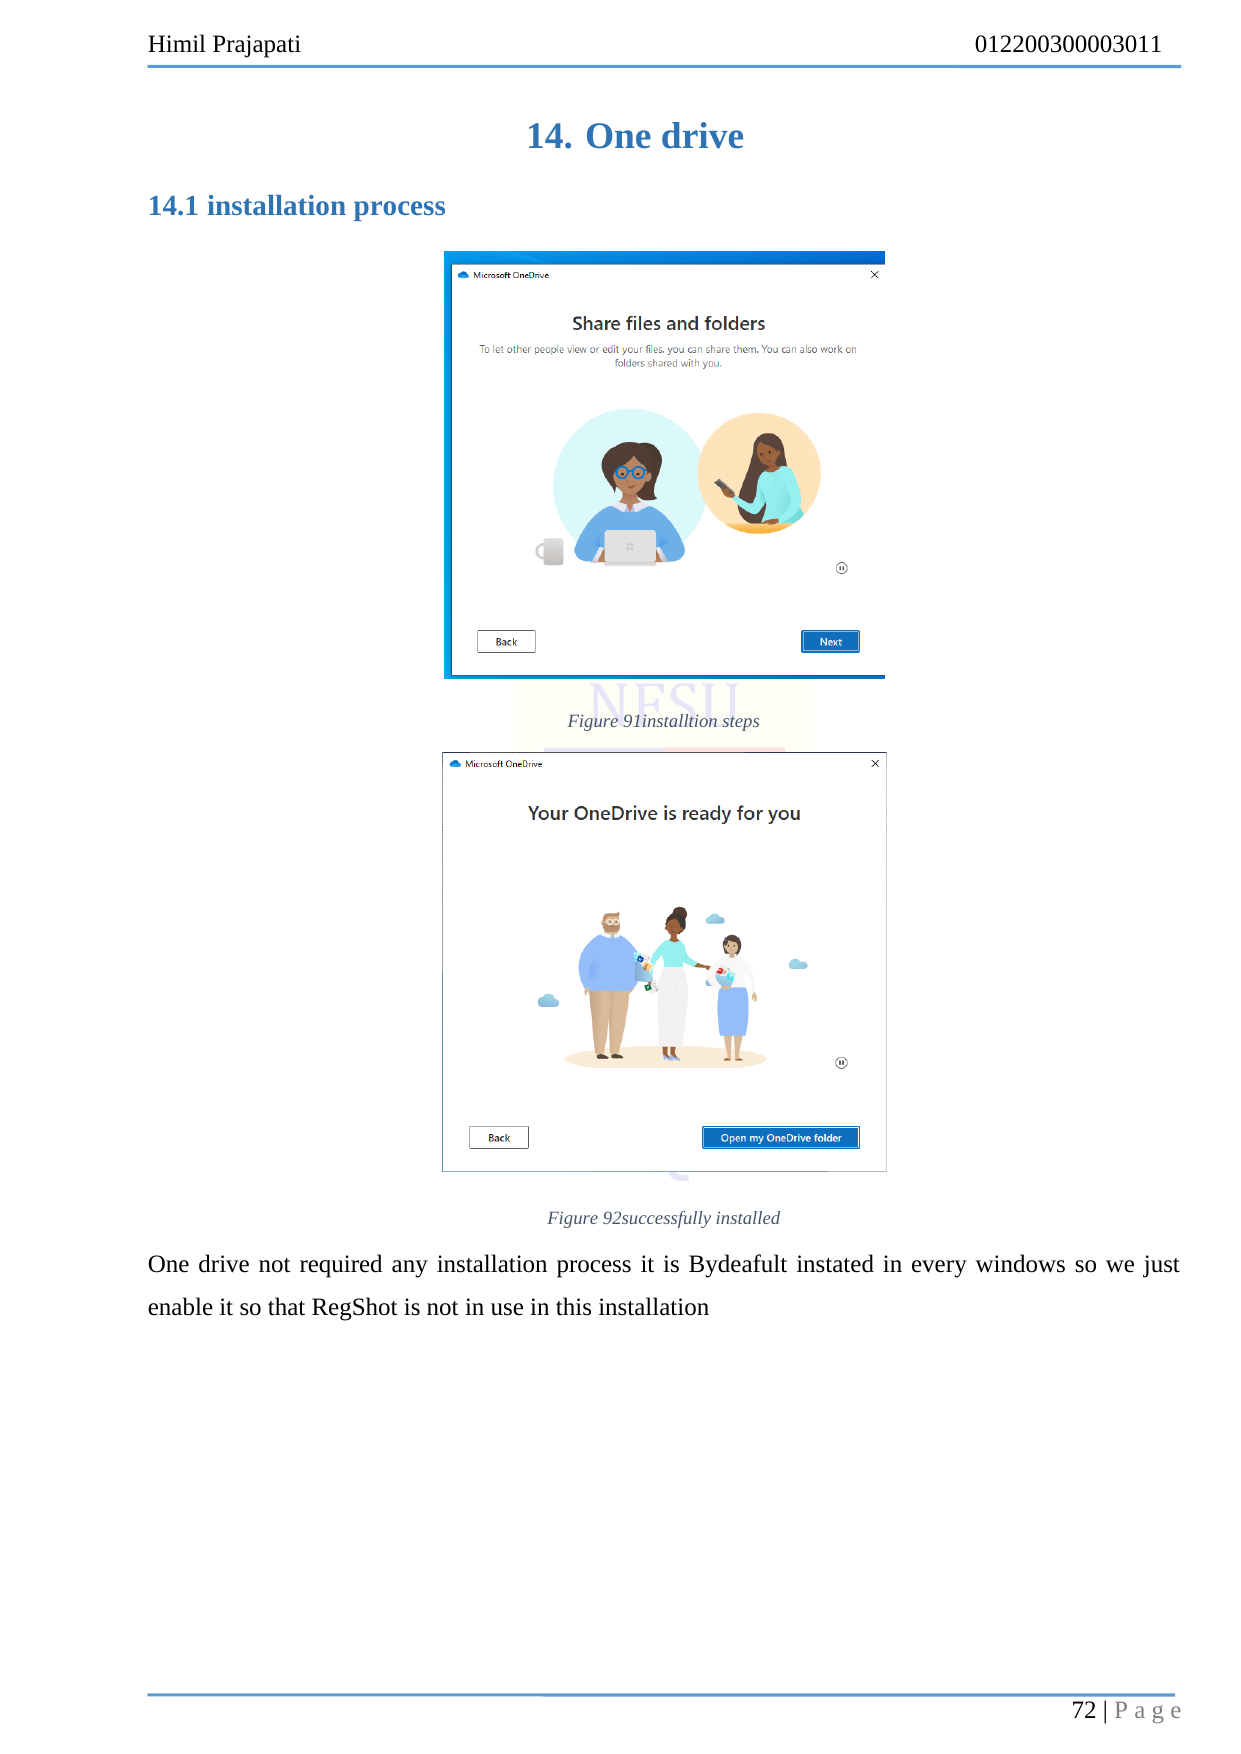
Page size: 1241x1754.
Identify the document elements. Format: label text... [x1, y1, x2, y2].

picture [444, 251, 885, 679]
title One drive [89, 114, 1181, 157]
text One drive not required any installation process it is Bydeafult instated in every windows so we just enable it so that RegShot is not in use in this installation [148, 1249, 1181, 1321]
text installation process [148, 188, 1181, 222]
picture [442, 752, 887, 1172]
